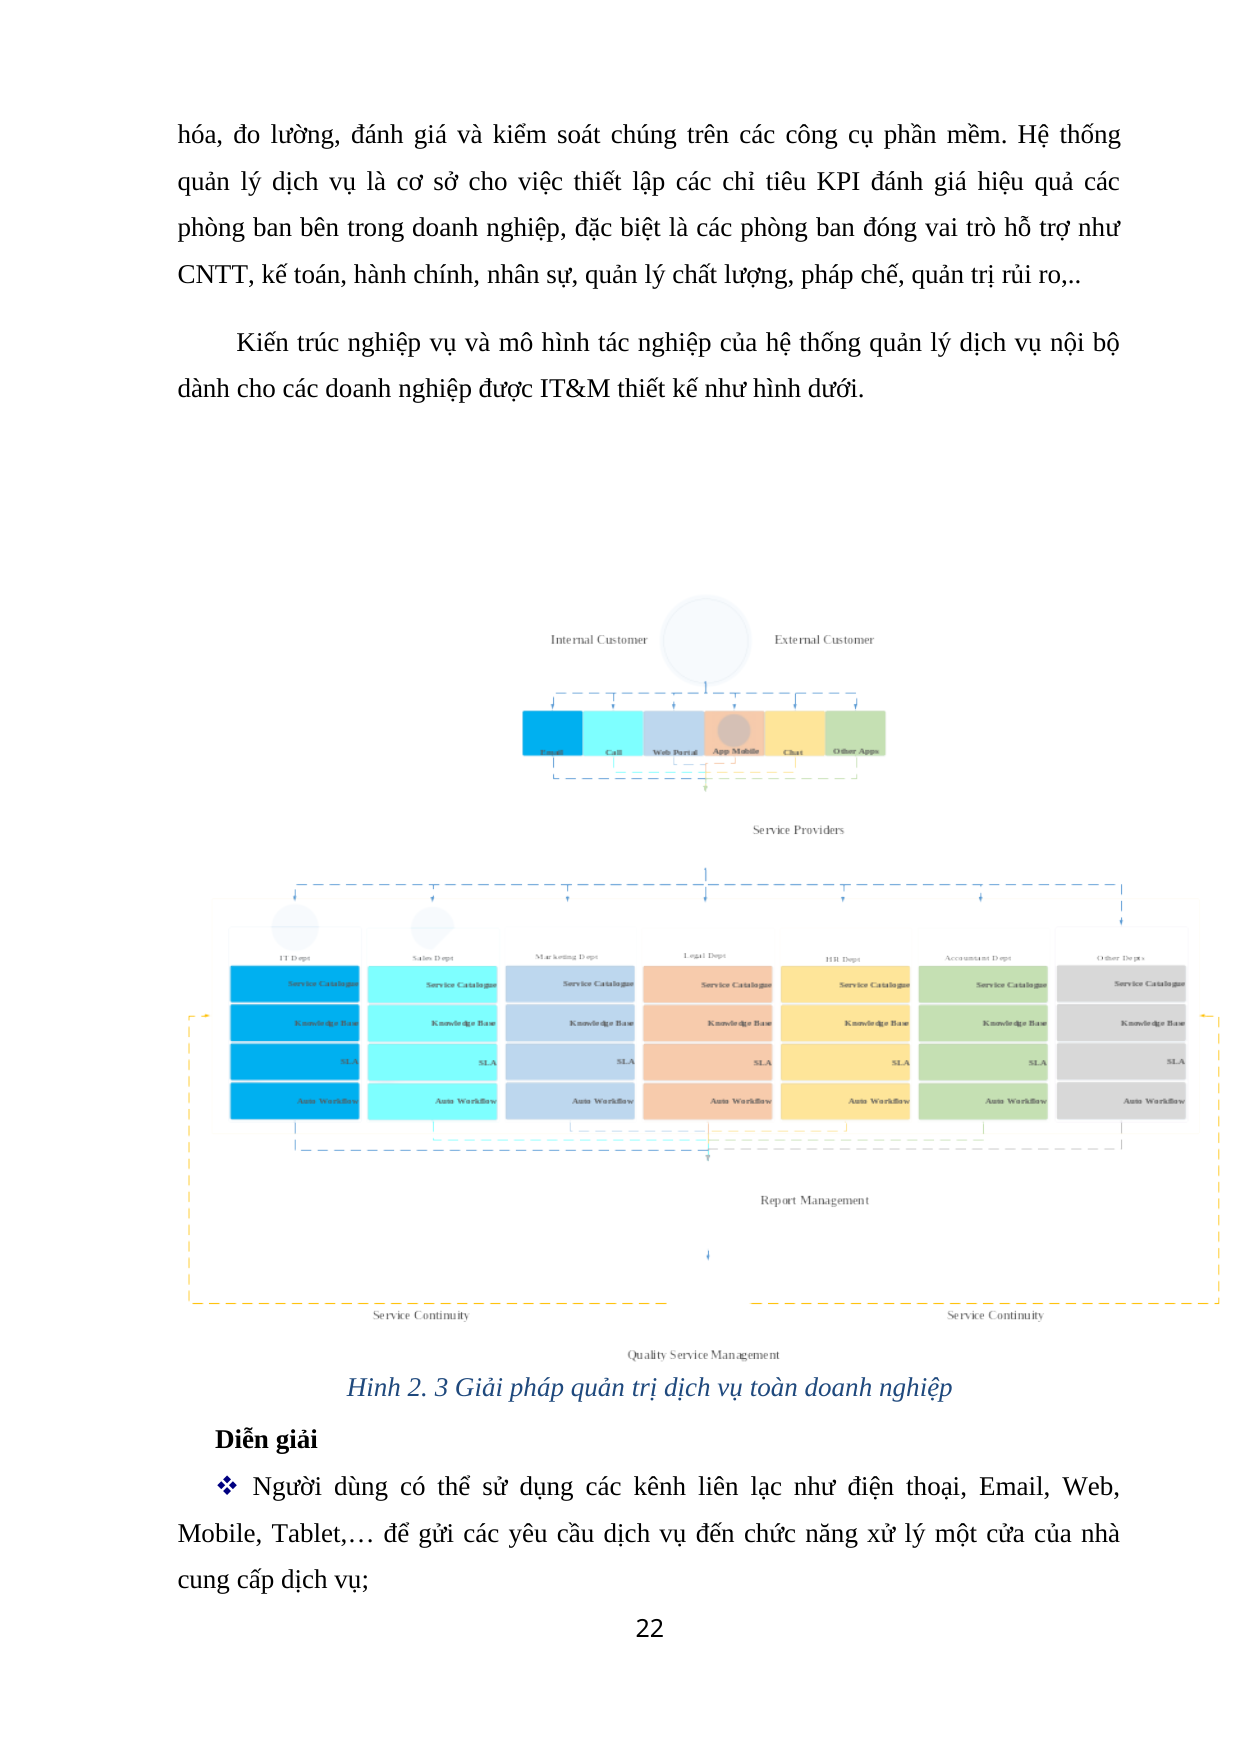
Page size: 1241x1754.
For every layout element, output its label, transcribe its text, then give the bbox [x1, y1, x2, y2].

list Người dùng có thể sử dụng các kênh liên lạc như điện thoại, Email, Web, Mobile, Tablet,… để gửi các yêu cầu dịch vụ đến chức năng xử lý một cửa của nhà cung cấp dịch vụ; [177, 1470, 1122, 1595]
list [177, 118, 1122, 289]
text Hinh 2. 3 Giải pháp quản trị dịch vụ toàn doanh nghiệp [177, 1371, 1122, 1403]
list Kiến trúc nghiệp vụ và mô hình tác nghiệp của hệ thống quản lý dịch vụ nội bộ dành cho các doanh nghiệp được IT&M thiết kế như hình dưới. [177, 326, 1122, 403]
text Diễn giải [177, 1423, 1122, 1454]
